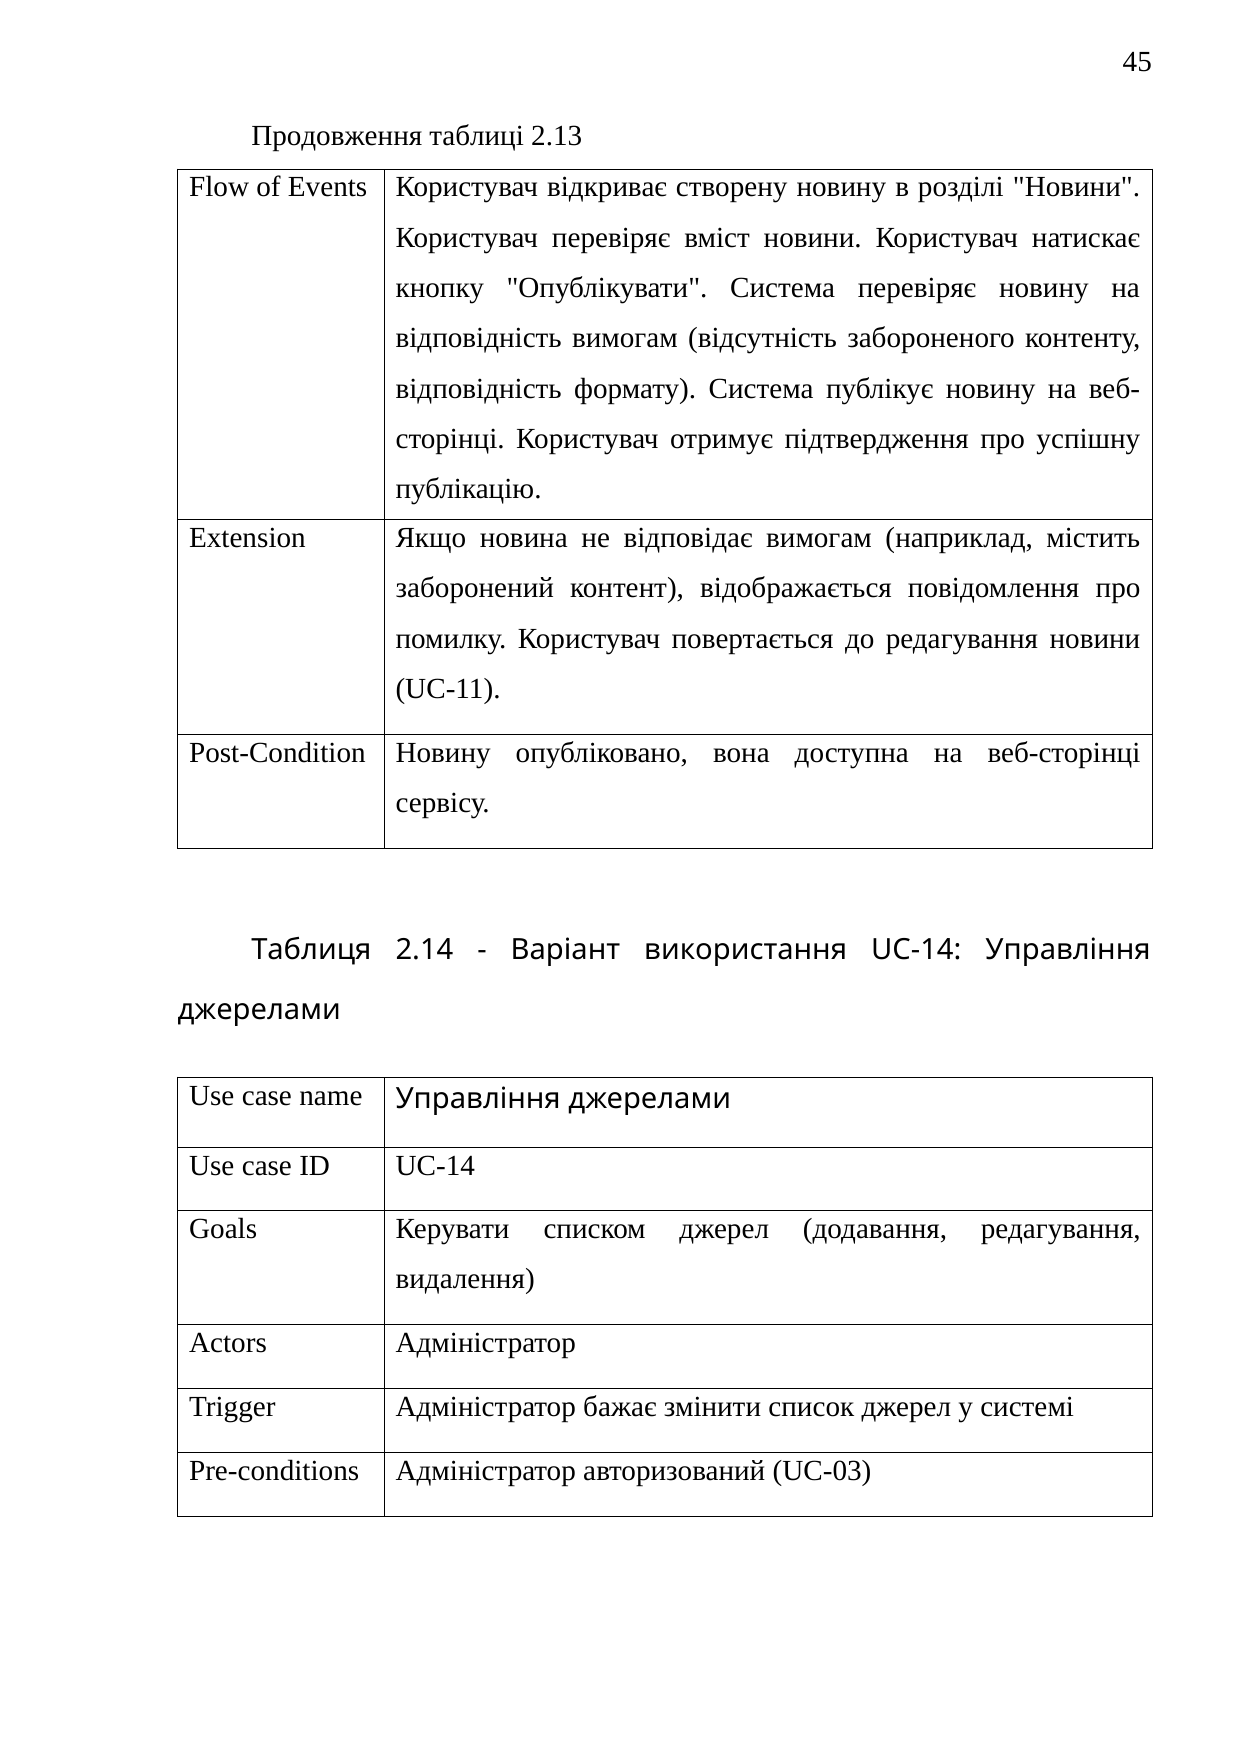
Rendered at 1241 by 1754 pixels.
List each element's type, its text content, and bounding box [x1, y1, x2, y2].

table_header Користувач відкриває створену новину в розділі "Новини". Користувач перевіряє вміст новини. Користувач натискає кнопку "Опублікувати". Система перевіряє новину на відповідність вимогам (відсутність забороненого контенту, відповідність формату). Система публікує новину на веб-сторінці. Користувач отримує підтвердження про успішну публікацію. [385, 170, 1152, 519]
table_header Управління джерелами [385, 1078, 1152, 1147]
table_cell Новину опубліковано, вона доступна на веб-сторінці сервісу. [385, 735, 1152, 848]
table_cell Адміністратор авторизований (UC-03) [385, 1453, 1152, 1516]
table_cell Extension [178, 520, 384, 734]
table_cell Pre-conditions [178, 1453, 384, 1516]
table_cell Адміністратор [385, 1325, 1152, 1388]
table_cell UC-14 [385, 1148, 1152, 1210]
text Продовження таблиці 2.13 [177, 118, 1152, 152]
table_cell Goals [178, 1211, 384, 1324]
text Таблиця 2.14 - Варіант використання UC-14: Управління джерелами [177, 928, 1152, 1028]
table_cell Якщо новина не відповідає вимогам (наприклад, містить заборонений контент), відображається повідомлення про помилку. Користувач повертається до редагування новини (UC-11). [385, 520, 1152, 734]
table_cell Use case ID [178, 1148, 384, 1210]
table_cell Керувати списком джерел (додавання, редагування, видалення) [385, 1211, 1152, 1324]
table_header Use case name [178, 1078, 384, 1147]
table_cell Trigger [178, 1389, 384, 1452]
table_cell Actors [178, 1325, 384, 1388]
table_cell Post-Condition [178, 735, 384, 848]
table_cell Адміністратор бажає змінити список джерел у системі [385, 1389, 1152, 1452]
table_header Flow of Events [178, 170, 384, 519]
